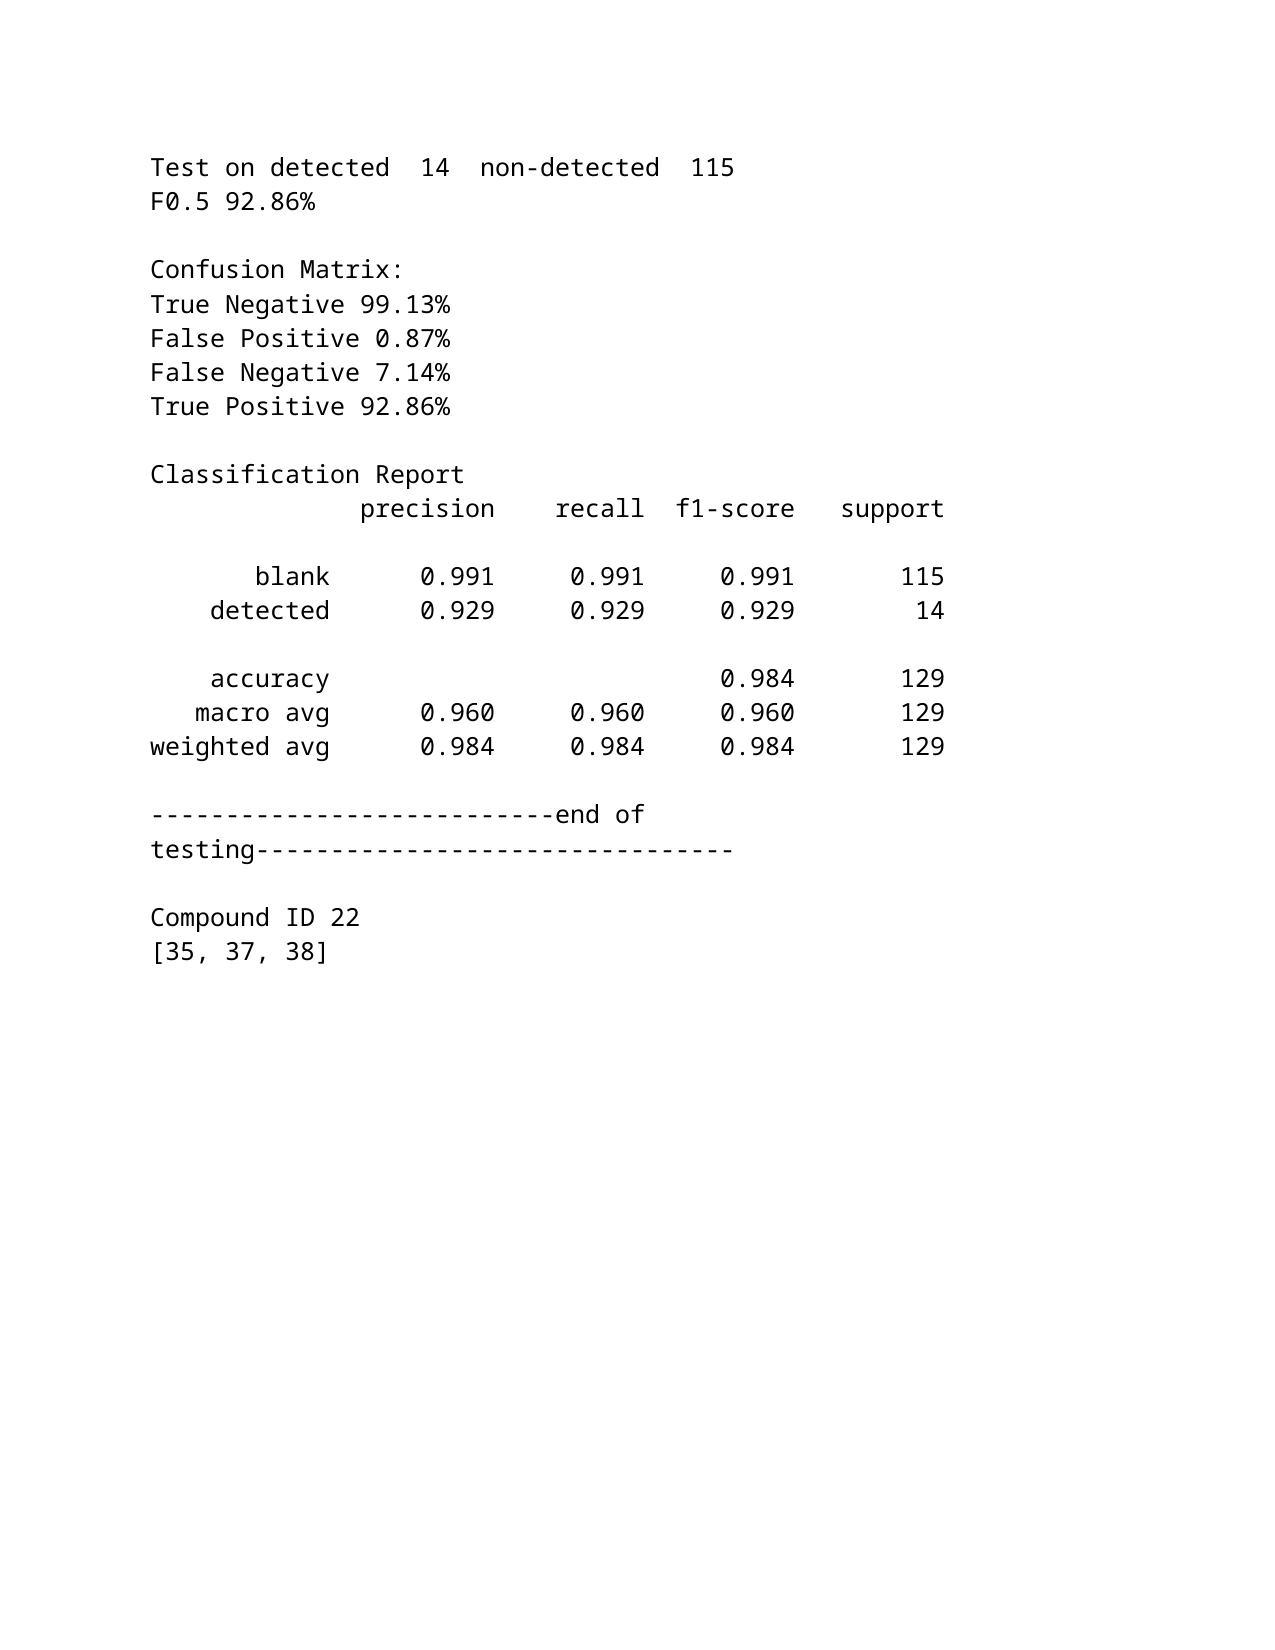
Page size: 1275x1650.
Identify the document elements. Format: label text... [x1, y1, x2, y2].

text Test on detected 14 non-detected 115 F0.5 92.86% Confusion Matrix: True Negative 99.13% False Positive 0.87% False Negative 7.14% True Positive 92.86% Classification Report precision recall f1-score support blank 0.991 0.991 0.991 115 detected 0.929 0.929 0.929 14 accuracy 0.984 129 macro avg 0.960 0.960 0.960 129 weighted avg 0.984 0.984 0.984 129 ---------------------------end of testing-------------------------------- Compound ID 22 [35, 37, 38] [150, 150, 1125, 1002]
